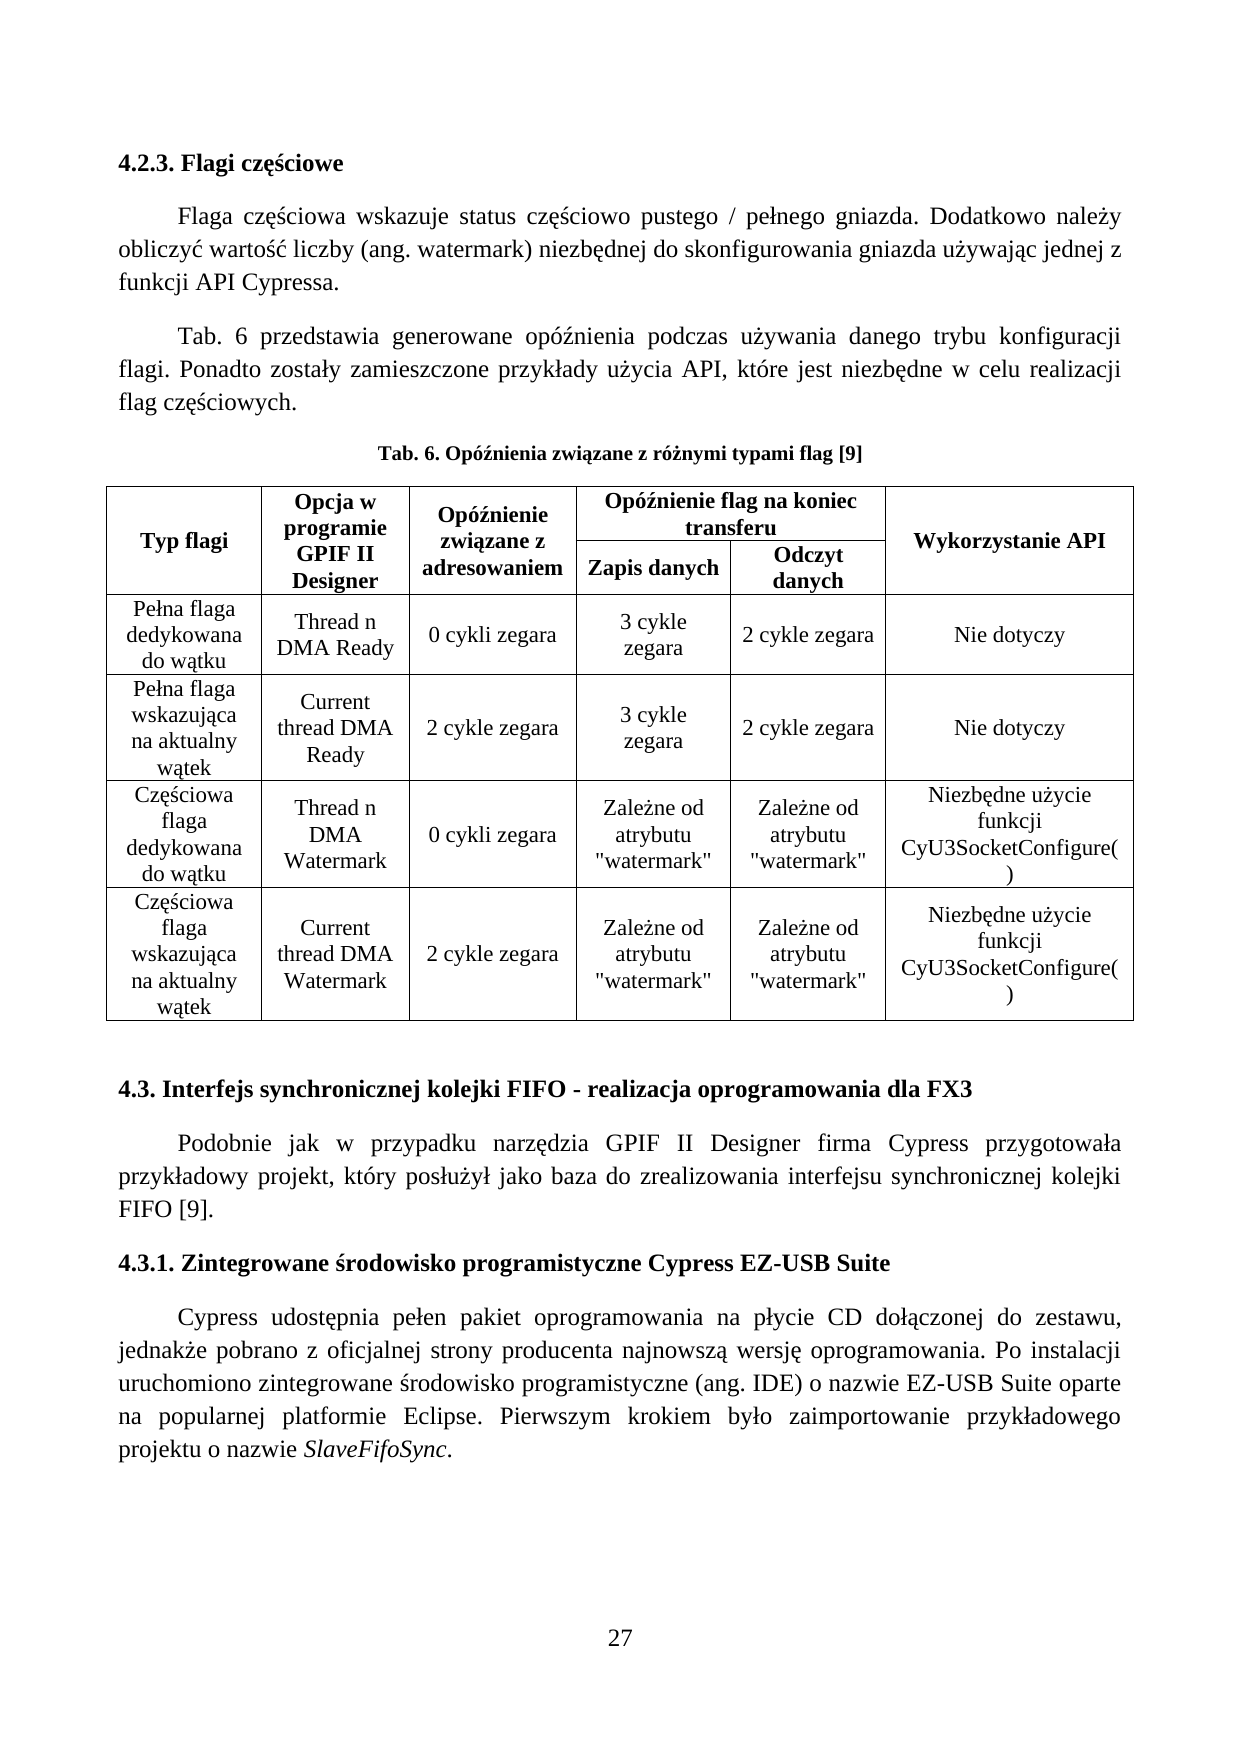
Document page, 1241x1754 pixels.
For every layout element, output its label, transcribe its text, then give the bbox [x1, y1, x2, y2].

table_cell Thread n DMA Watermark [262, 781, 409, 887]
table_cell 0 cykli zegara [410, 595, 576, 674]
table_cell 2 cykle zegara [731, 675, 885, 780]
table_cell 2 cykle zegara [410, 888, 576, 1019]
text Flaga częściowa wskazuje status częściowo pustego / pełnego gniazda. Dodatkowo należy obliczyć wartość liczby (ang. watermark) niezbędnej do skonfigurowania gniazda używając jednej z funkcji API Cypressa. [118, 201, 1122, 296]
table_cell Częściowa flaga wskazująca na aktualny wątek [107, 888, 261, 1019]
table_cell Niezbędne użycie funkcji CyU3SocketConfigure() [886, 888, 1133, 1019]
table_cell Zależne od atrybutu "watermark" [577, 781, 730, 887]
text Cypress udostępnia pełen pakiet oprogramowania na płycie CD dołączonej do zestawu, jednakże pobrano z oficjalnej strony producenta najnowszą wersję oprogramowania. Po instalacji uruchomiono zintegrowane środowisko programistyczne (ang. IDE) o nazwie EZ-USB Suite oparte na popularnej platformie Eclipse. Pierwszym krokiem było zaimportowanie przykładowego projektu o nazwie SlaveFifoSync. [118, 1302, 1122, 1463]
table_cell Zależne od atrybutu "watermark" [731, 888, 885, 1019]
table_cell Zapis danych [577, 541, 730, 594]
table_cell Odczyt danych [731, 541, 885, 594]
table_cell Częściowa flaga dedykowana do wątku [107, 781, 261, 887]
table_cell Current thread DMA Ready [262, 675, 409, 780]
table_cell Pełna flaga wskazująca na aktualny wątek [107, 675, 261, 780]
table_header Opcja w programie GPIF II Designer [262, 487, 409, 594]
table_cell Niezbędne użycie funkcji CyU3SocketConfigure() [886, 781, 1133, 887]
text Podobnie jak w przypadku narzędzia GPIF II Designer firma Cypress przygotowała przykładowy projekt, który posłużył jako baza do zrealizowania interfejsu synchronicznej kolejki FIFO [9]. [118, 1128, 1122, 1223]
table_header Opóźnienie związane z adresowaniem [410, 487, 576, 594]
table_cell 2 cykle zegara [731, 595, 885, 674]
table_cell 3 cykle zegara [577, 595, 730, 674]
table_cell Pełna flaga dedykowana do wątku [107, 595, 261, 674]
table_header Wykorzystanie API [886, 487, 1133, 594]
subtitle 4.2.3. Flagi częściowe [118, 148, 1122, 176]
table_cell Zależne od atrybutu "watermark" [577, 888, 730, 1019]
subtitle 4.3.1. Zintegrowane środowisko programistyczne Cypress EZ-USB Suite [118, 1248, 1122, 1277]
table_header Opóźnienie flag na koniec transferu [577, 487, 885, 540]
table_cell 2 cykle zegara [410, 675, 576, 780]
table_cell Nie dotyczy [886, 675, 1133, 780]
subtitle 4.3. Interfejs synchronicznej kolejki FIFO - realizacja oprogramowania dla FX3 [118, 1074, 1122, 1103]
table_header Typ flagi [107, 487, 261, 594]
table_cell Current thread DMA Watermark [262, 888, 409, 1019]
table_cell Nie dotyczy [886, 595, 1133, 674]
table_cell 0 cykli zegara [410, 781, 576, 887]
table_cell Thread n DMA Ready [262, 595, 409, 674]
table_cell Zależne od atrybutu "watermark" [731, 781, 885, 887]
table_cell 3 cykle zegara [577, 675, 730, 780]
text Tab. 6 przedstawia generowane opóźnienia podczas używania danego trybu konfiguracji flagi. Ponadto zostały zamieszczone przykłady użycia API, które jest niezbędne w celu realizacji flag częściowych. [118, 321, 1122, 416]
